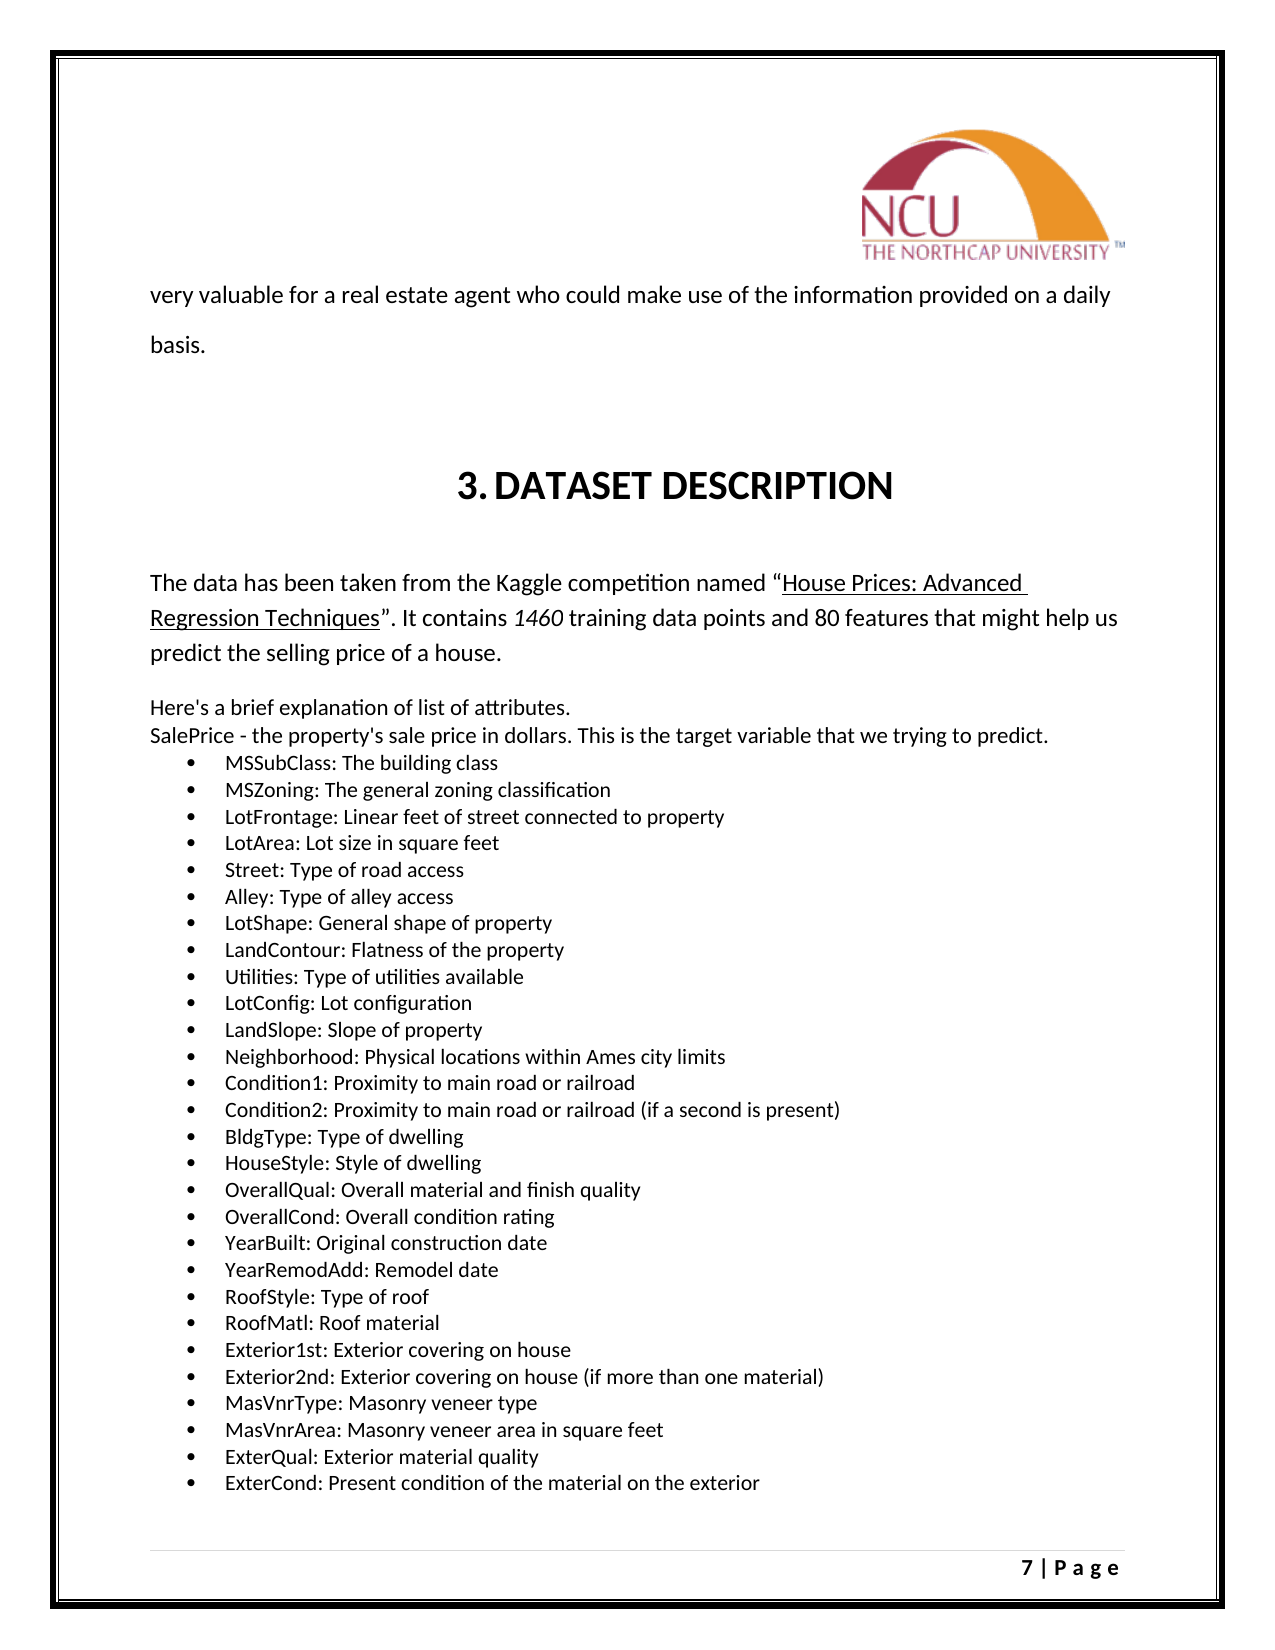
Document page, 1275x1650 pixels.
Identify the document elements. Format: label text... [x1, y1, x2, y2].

list YearRemodAdd: Remodel date [187, 1256, 1125, 1283]
list MSSubClass: The building class [187, 749, 1125, 776]
list Utilities: Type of utilities available [187, 963, 1125, 989]
list MSZoning: The general zoning classification [187, 776, 1125, 803]
list LandSlope: Slope of property [187, 1016, 1125, 1043]
list OverallQual: Overall material and finish quality [187, 1176, 1125, 1203]
list Neighborhood: Physical locations within Ames city limits [187, 1043, 1125, 1069]
list LotFrontage: Linear feet of street connected to property [187, 803, 1125, 829]
list Exterior2nd: Exterior covering on house (if more than one material) [187, 1363, 1125, 1389]
list Exterior1st: Exterior covering on house [187, 1336, 1125, 1363]
list MasVnrArea: Masonry veneer area in square feet [187, 1416, 1125, 1443]
list RoofStyle: Type of roof [187, 1283, 1125, 1309]
list HouseStyle: Style of dwelling [187, 1149, 1125, 1176]
list OverallCond: Overall condition rating [187, 1203, 1125, 1229]
picture [862, 129, 1125, 260]
list Alley: Type of alley access [187, 883, 1125, 909]
list DATASET DESCRIPTION [225, 459, 1125, 510]
list Condition2: Proximity to main road or railroad (if a second is present) [187, 1096, 1125, 1123]
text Here's a brief explanation of list of attributes. [150, 693, 1125, 721]
text SalePrice - the property's sale price in dollars. This is the target variable that we trying to predict. [150, 721, 1125, 749]
list LotConfig: Lot configuration [187, 989, 1125, 1016]
list Street: Type of road access [187, 856, 1125, 883]
list Condition1: Proximity to main road or railroad [187, 1069, 1125, 1096]
text The data has been taken from the Kaggle competition named “House Prices: Advanced Regression Techniques”. It contains 1460 training data points and 80 features that might help us predict the selling price of a house. [150, 568, 1125, 668]
list LotShape: General shape of property [187, 909, 1125, 936]
list RoofMatl: Roof material [187, 1309, 1125, 1336]
list YearBuilt: Original construction date [187, 1229, 1125, 1256]
list ExterCond: Present condition of the material on the exterior [187, 1469, 1125, 1496]
list BldgType: Type of dwelling [187, 1123, 1125, 1149]
list LotArea: Lot size in square feet [187, 829, 1125, 856]
list ExterQual: Exterior material quality [187, 1443, 1125, 1469]
list MasVnrType: Masonry veneer type [187, 1389, 1125, 1416]
list LandContour: Flatness of the property [187, 936, 1125, 963]
